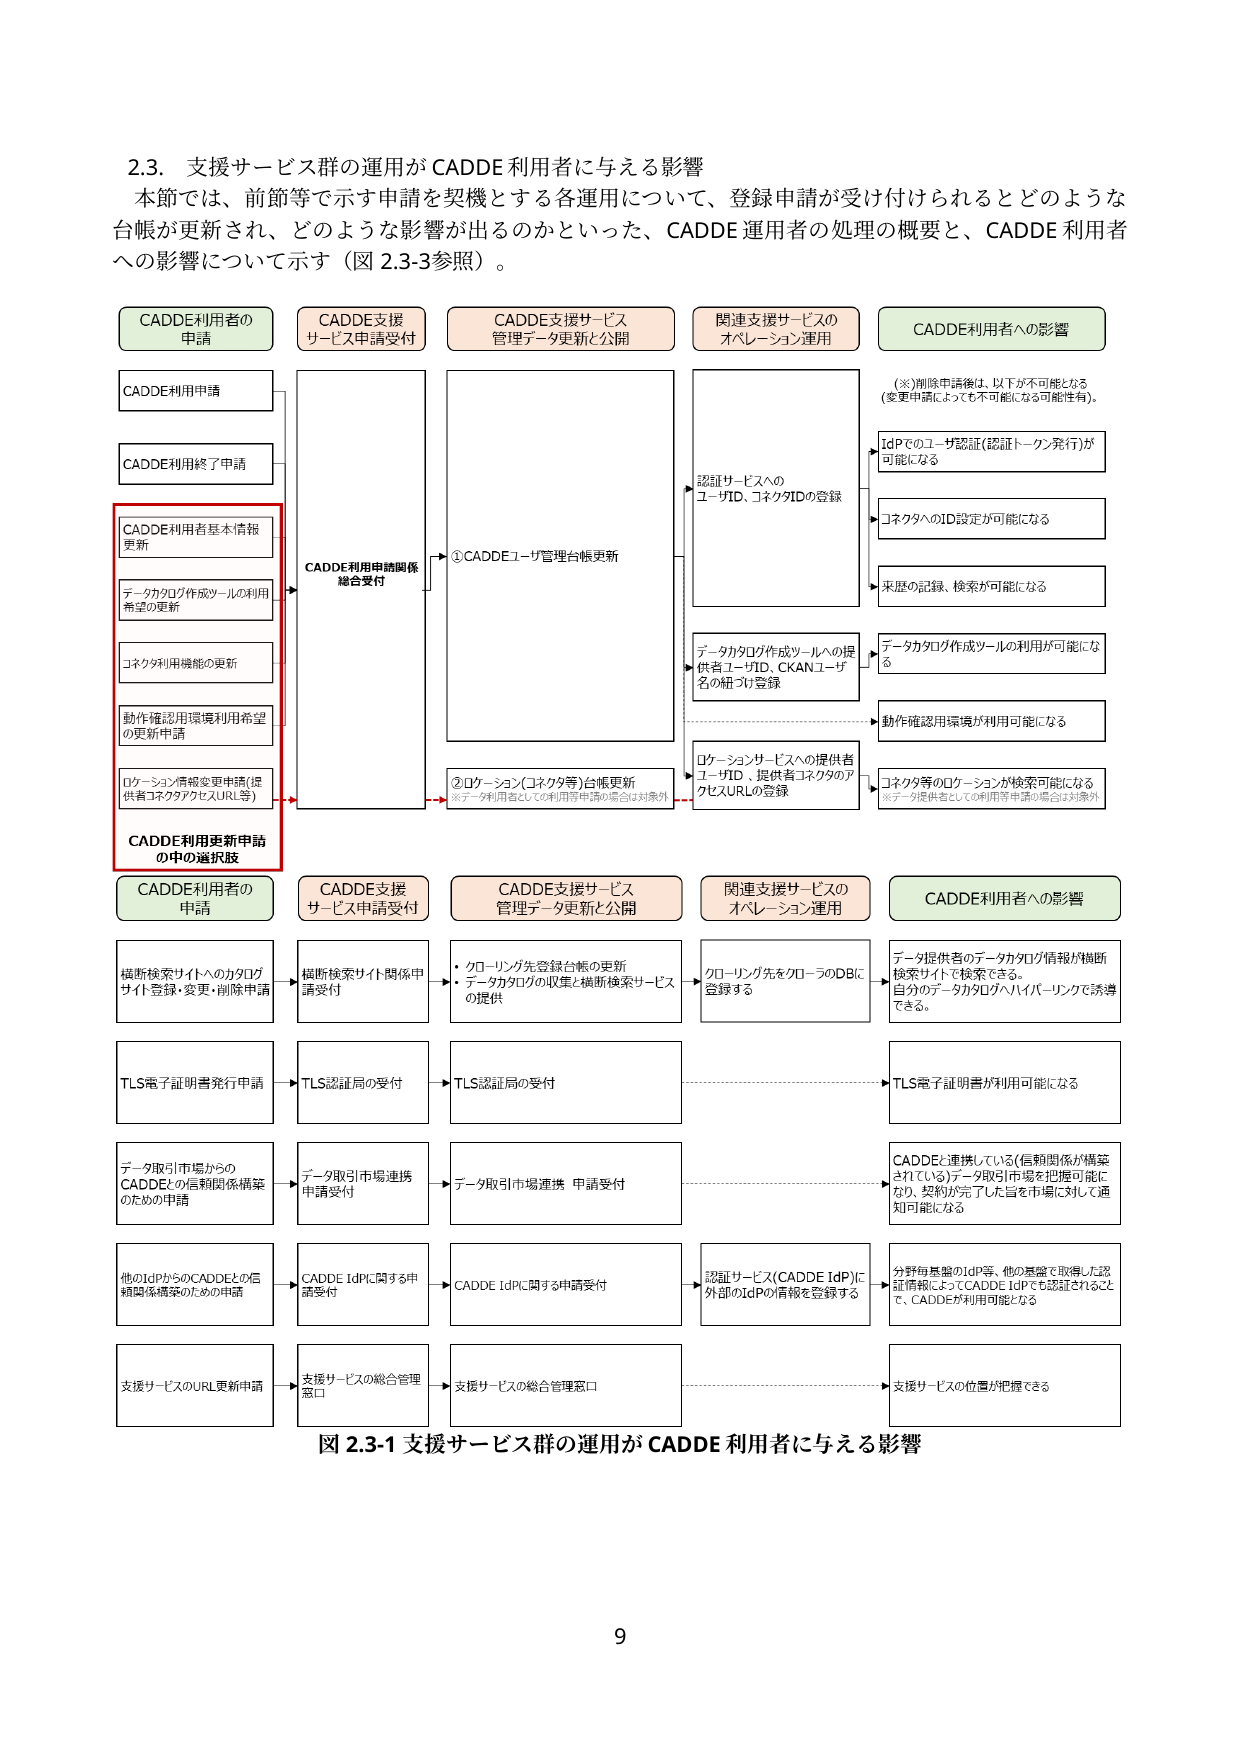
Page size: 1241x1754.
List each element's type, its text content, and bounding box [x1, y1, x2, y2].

subtitle 支援サービス群の運用がCADDE利用者に与える影響 [127, 150, 1128, 182]
text 図 2.3-1 支援サービス群の運用がCADDE利用者に与える影響 [112, 1427, 1128, 1458]
picture [112, 306, 1124, 1427]
